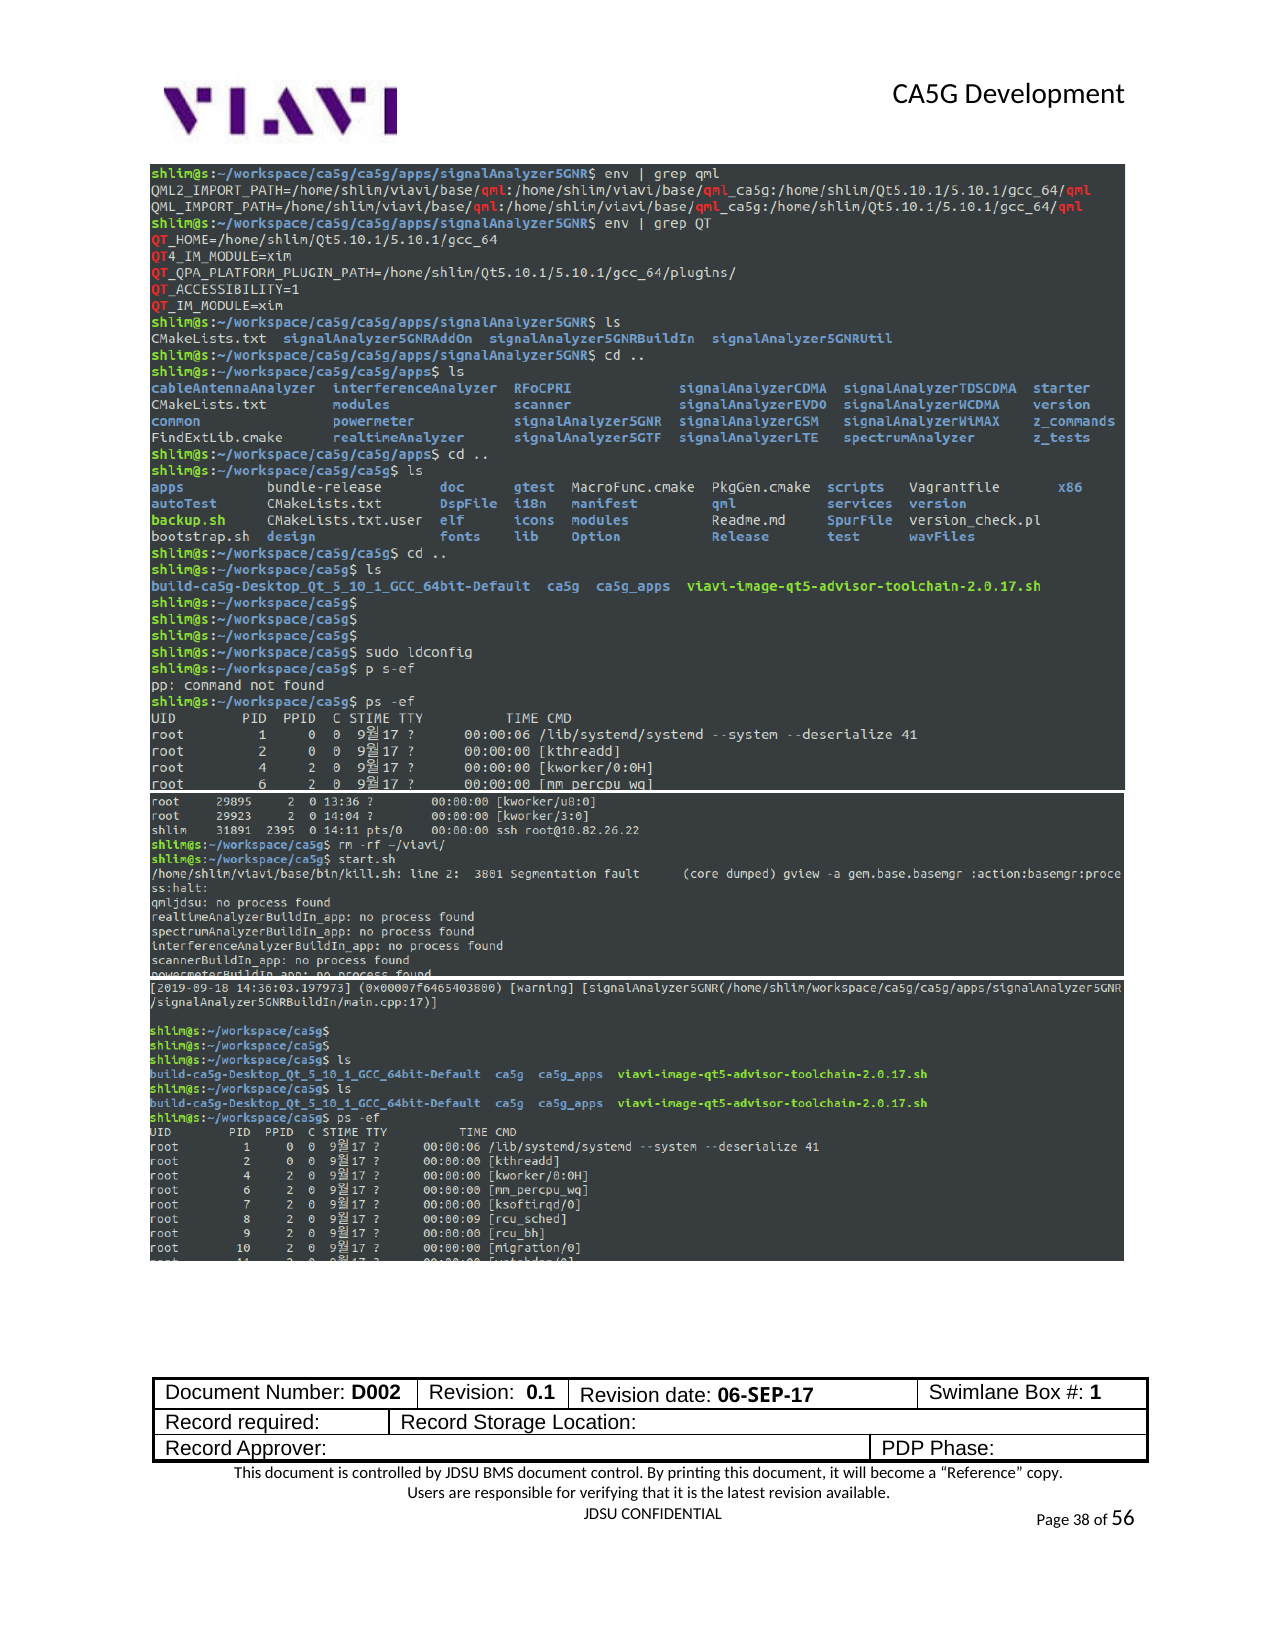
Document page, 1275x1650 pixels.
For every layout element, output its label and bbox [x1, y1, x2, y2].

picture [150, 980, 1124, 1261]
picture [162, 68, 397, 146]
picture [150, 793, 1124, 976]
picture [150, 164, 1125, 790]
